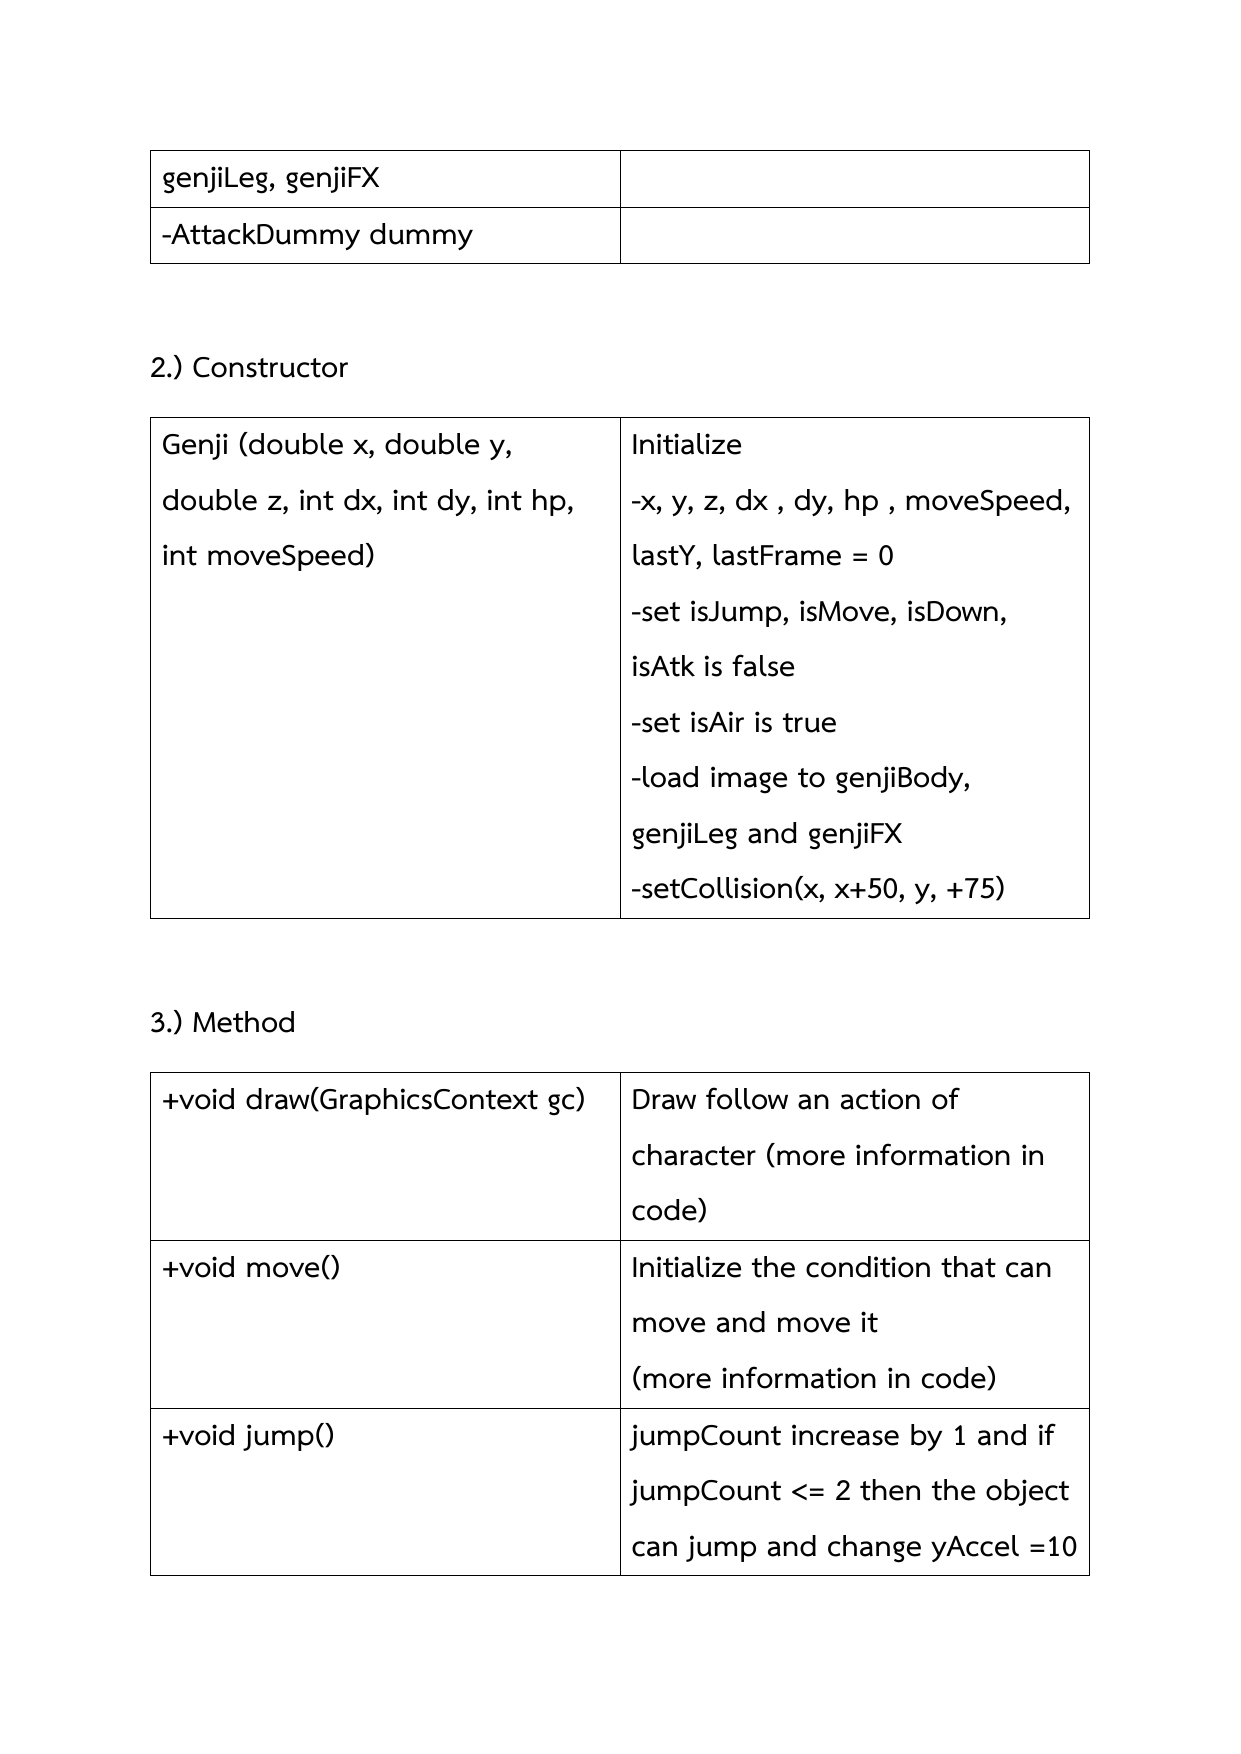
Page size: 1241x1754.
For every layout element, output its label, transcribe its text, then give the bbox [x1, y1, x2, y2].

table_cell jumpCount increase by 1 and if jumpCount <= 2 then the object can jump and change yAccel =10 [621, 1409, 1089, 1575]
table_cell +void move() [151, 1241, 620, 1407]
table_header Draw follow an action of character (more information in code) [621, 1073, 1089, 1240]
text 3.) Method [150, 996, 1090, 1051]
table_cell +void jump() [151, 1409, 620, 1575]
table_header +void draw(GraphicsContext gc) [151, 1073, 620, 1240]
text 2.) Constructor [150, 341, 1090, 396]
table_cell [621, 208, 1089, 263]
table_header Genji (double x, double y, double z, int dx, int dy, int hp, int moveSpeed) [151, 418, 620, 918]
table_cell -AttackDummy dummy [151, 208, 620, 263]
table_cell Initialize the condition that can move and move it (more information in code) [621, 1241, 1089, 1407]
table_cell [621, 151, 1089, 207]
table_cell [151, 151, 620, 207]
table_header Initialize -x, y, z, dx , dy, hp , moveSpeed, lastY, lastFrame = 0 -set isJump, isMove, isDown, isAtk is false -set isAir is true -load image to genjiBody, genjiLeg and genjiFX -setCollision(x, x+50, y, +75) [621, 418, 1089, 918]
